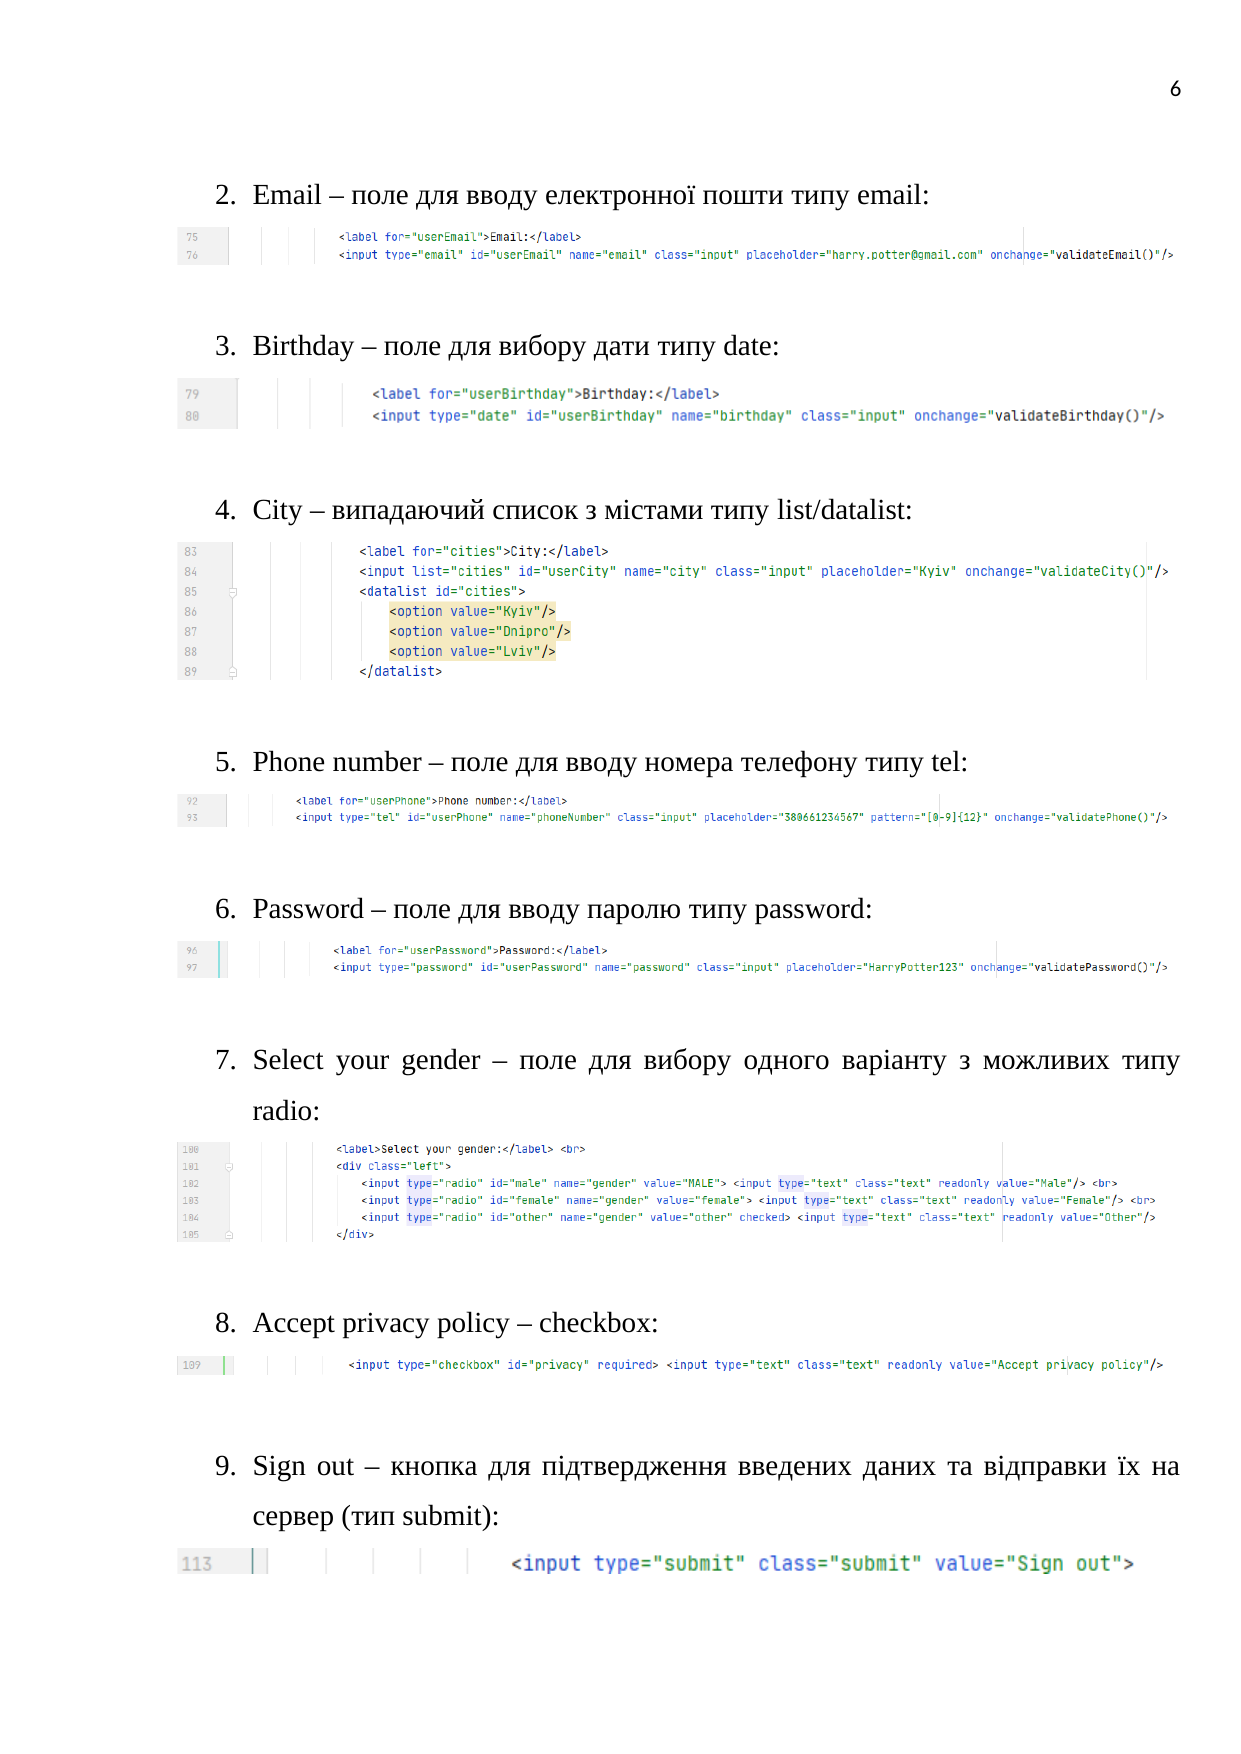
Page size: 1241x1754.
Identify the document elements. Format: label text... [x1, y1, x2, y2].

picture [177, 794, 1182, 827]
list Accept privacy policy – checkbox: [215, 1306, 1181, 1339]
list Phone number – поле для вводу номера телефону типу tel: [215, 744, 1181, 778]
picture [177, 227, 1182, 265]
picture [177, 1356, 1182, 1375]
picture [177, 1142, 1182, 1242]
list Select your gender – поле для вибору одного варіанту з можливих типу radio: [215, 1042, 1181, 1126]
list Password – поле для вводу паролю типу password: [215, 891, 1181, 925]
picture [177, 542, 1182, 680]
list Email – поле для вводу електронної пошти типу email: [215, 177, 1181, 210]
list Sign out – кнопка для підтвердження введених даних та відправки їх на сервер (тип submit): [215, 1448, 1181, 1532]
list City – випадаючий список з містами типу list/datalist: [215, 492, 1181, 526]
list Birthday – поле для вибору дати типу date: [215, 328, 1181, 362]
picture [177, 1548, 1182, 1574]
picture [177, 378, 1182, 429]
picture [177, 941, 1182, 978]
